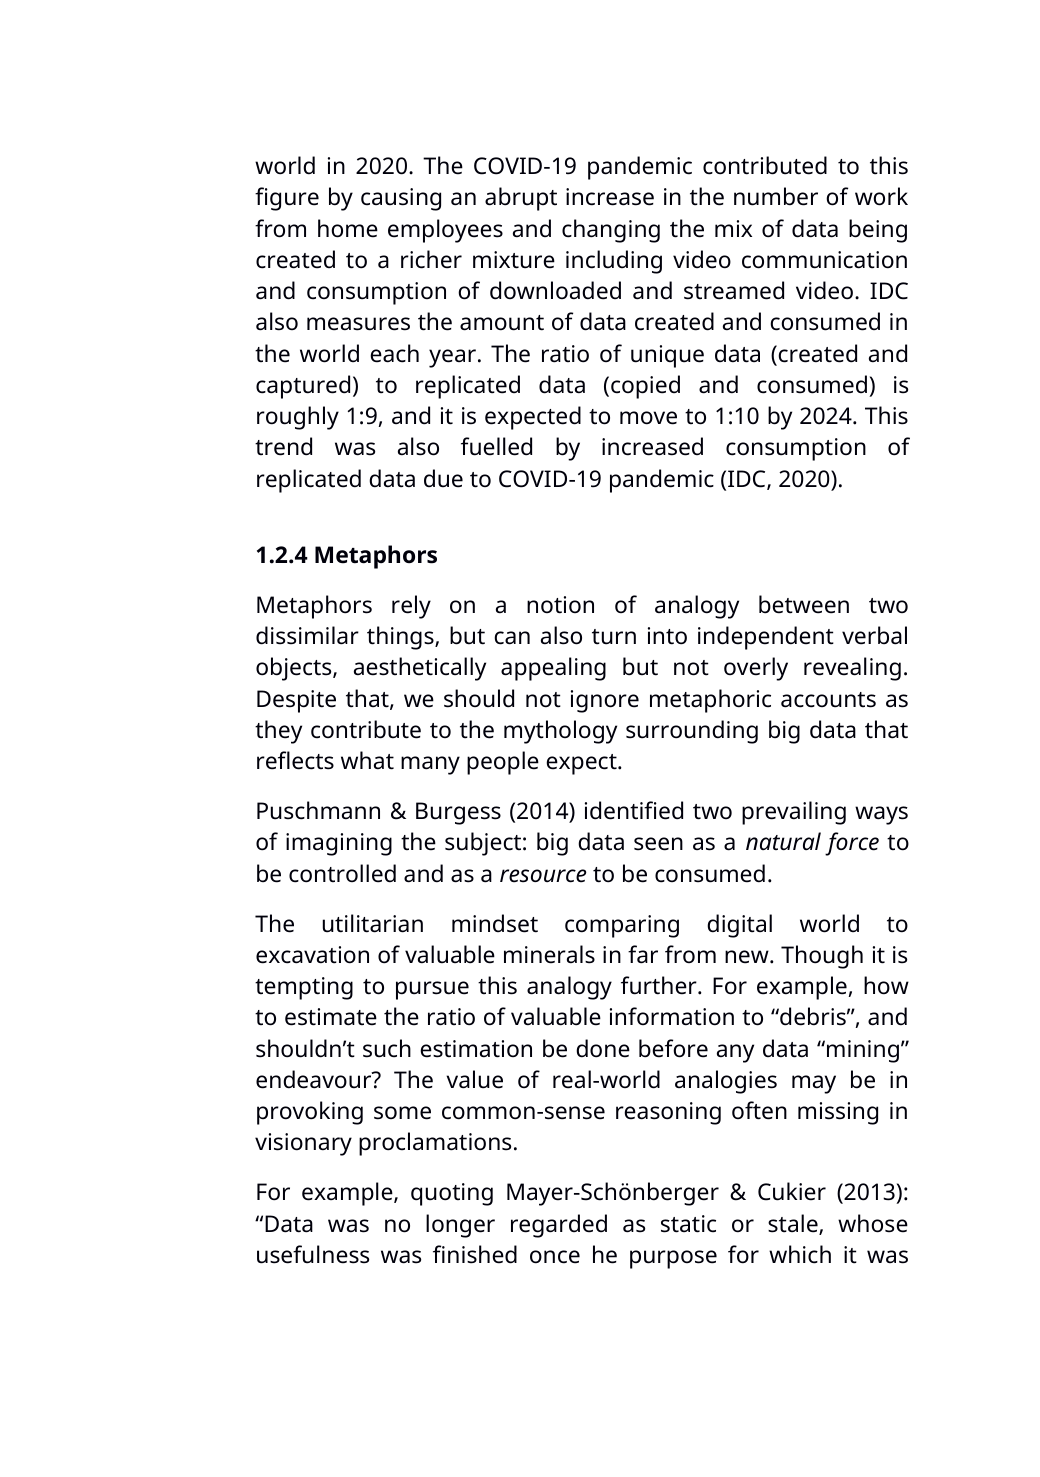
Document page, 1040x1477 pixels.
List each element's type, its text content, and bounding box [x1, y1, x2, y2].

text Puschmann & Burgess (2014) identified two prevailing ways of imagining the subject: big data seen as a natural force to be controlled and as a resource to be consumed. [255, 795, 910, 889]
text The utilitarian mindset comparing digital world to excavation of valuable minerals in far from new. Though it is tempting to pursue this analogy further. For example, how to estimate the ratio of valuable information to “debris”, and shouldn’t such estimation be done before any data “mining” endeavour? The value of real-world analogies may be in provoking some common-sense reasoning often missing in visionary proclamations. [255, 907, 910, 1157]
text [255, 1176, 910, 1270]
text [255, 150, 910, 494]
subtitle 1.2.4 Metaphors [255, 539, 910, 570]
text Metaphors rely on a notion of analogy between two dissimilar things, but can also turn into independent verbal objects, aesthetically appealing but not overly revealing. Despite that, we should not ignore metaphoric accounts as they contribute to the mythology surrounding big data that reflects what many people expect. [255, 589, 910, 776]
